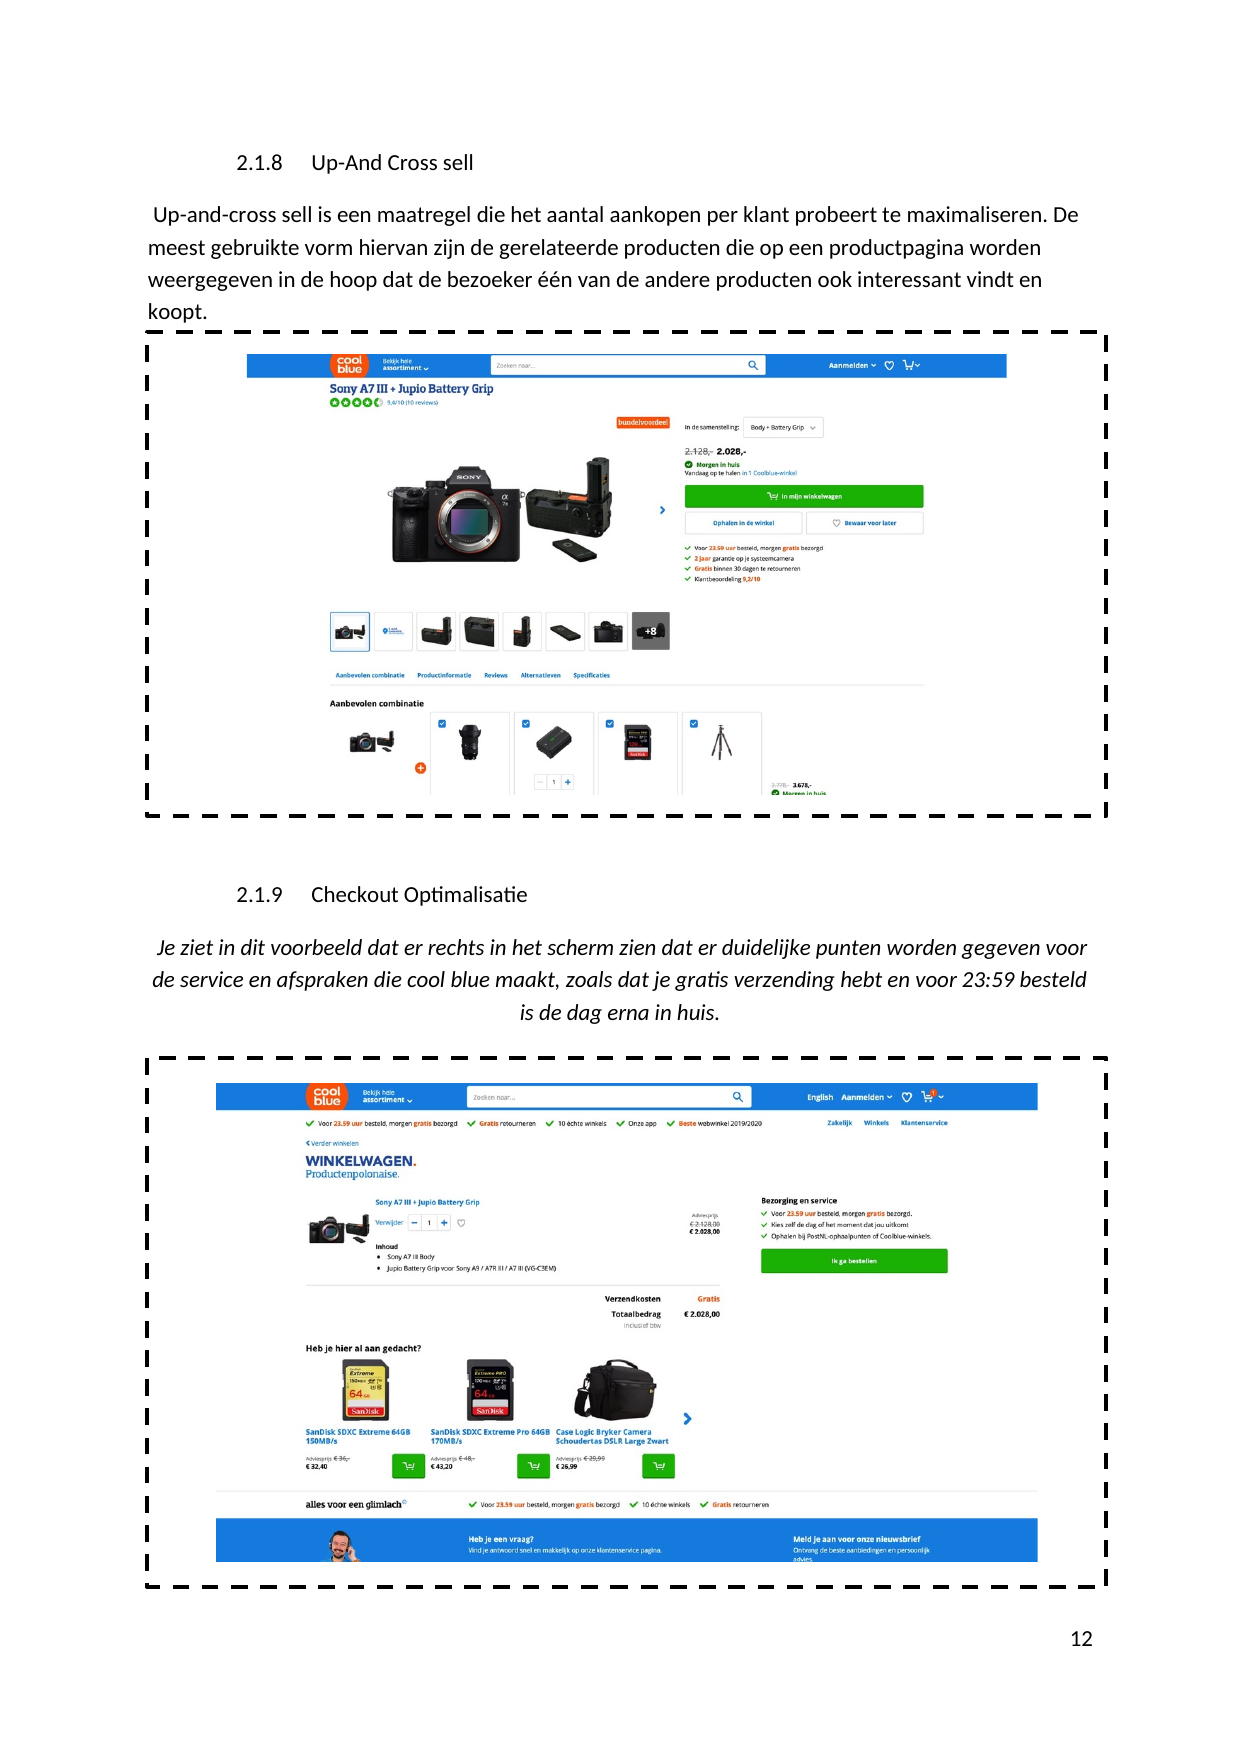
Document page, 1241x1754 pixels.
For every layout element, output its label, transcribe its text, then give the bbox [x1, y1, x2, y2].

text Je ziet in dit voorbeeld dat er rechts in het scherm zien dat er duidelijke punten worden gegeven voor de service en afspraken die cool blue maakt, zoals dat je gratis verzending hebt en voor 23:59 besteld is de dag erna in huis. [148, 933, 1093, 1026]
picture [216, 1083, 1038, 1562]
text Up-and-cross sell is een maatregel die het aantal aankopen per klant probeert te maximaliseren. De meest gebruikte vorm hiervan zijn de gerelateerde producten die op een productpagina worden weergegeven in de hoop dat de bezoeker één van de andere producten ook interessant vindt en koopt. [148, 201, 1093, 325]
subtitle Up-And Cross sell [236, 148, 1093, 176]
picture [246, 354, 1007, 795]
subtitle Checkout Optimalisatie [236, 880, 1093, 908]
